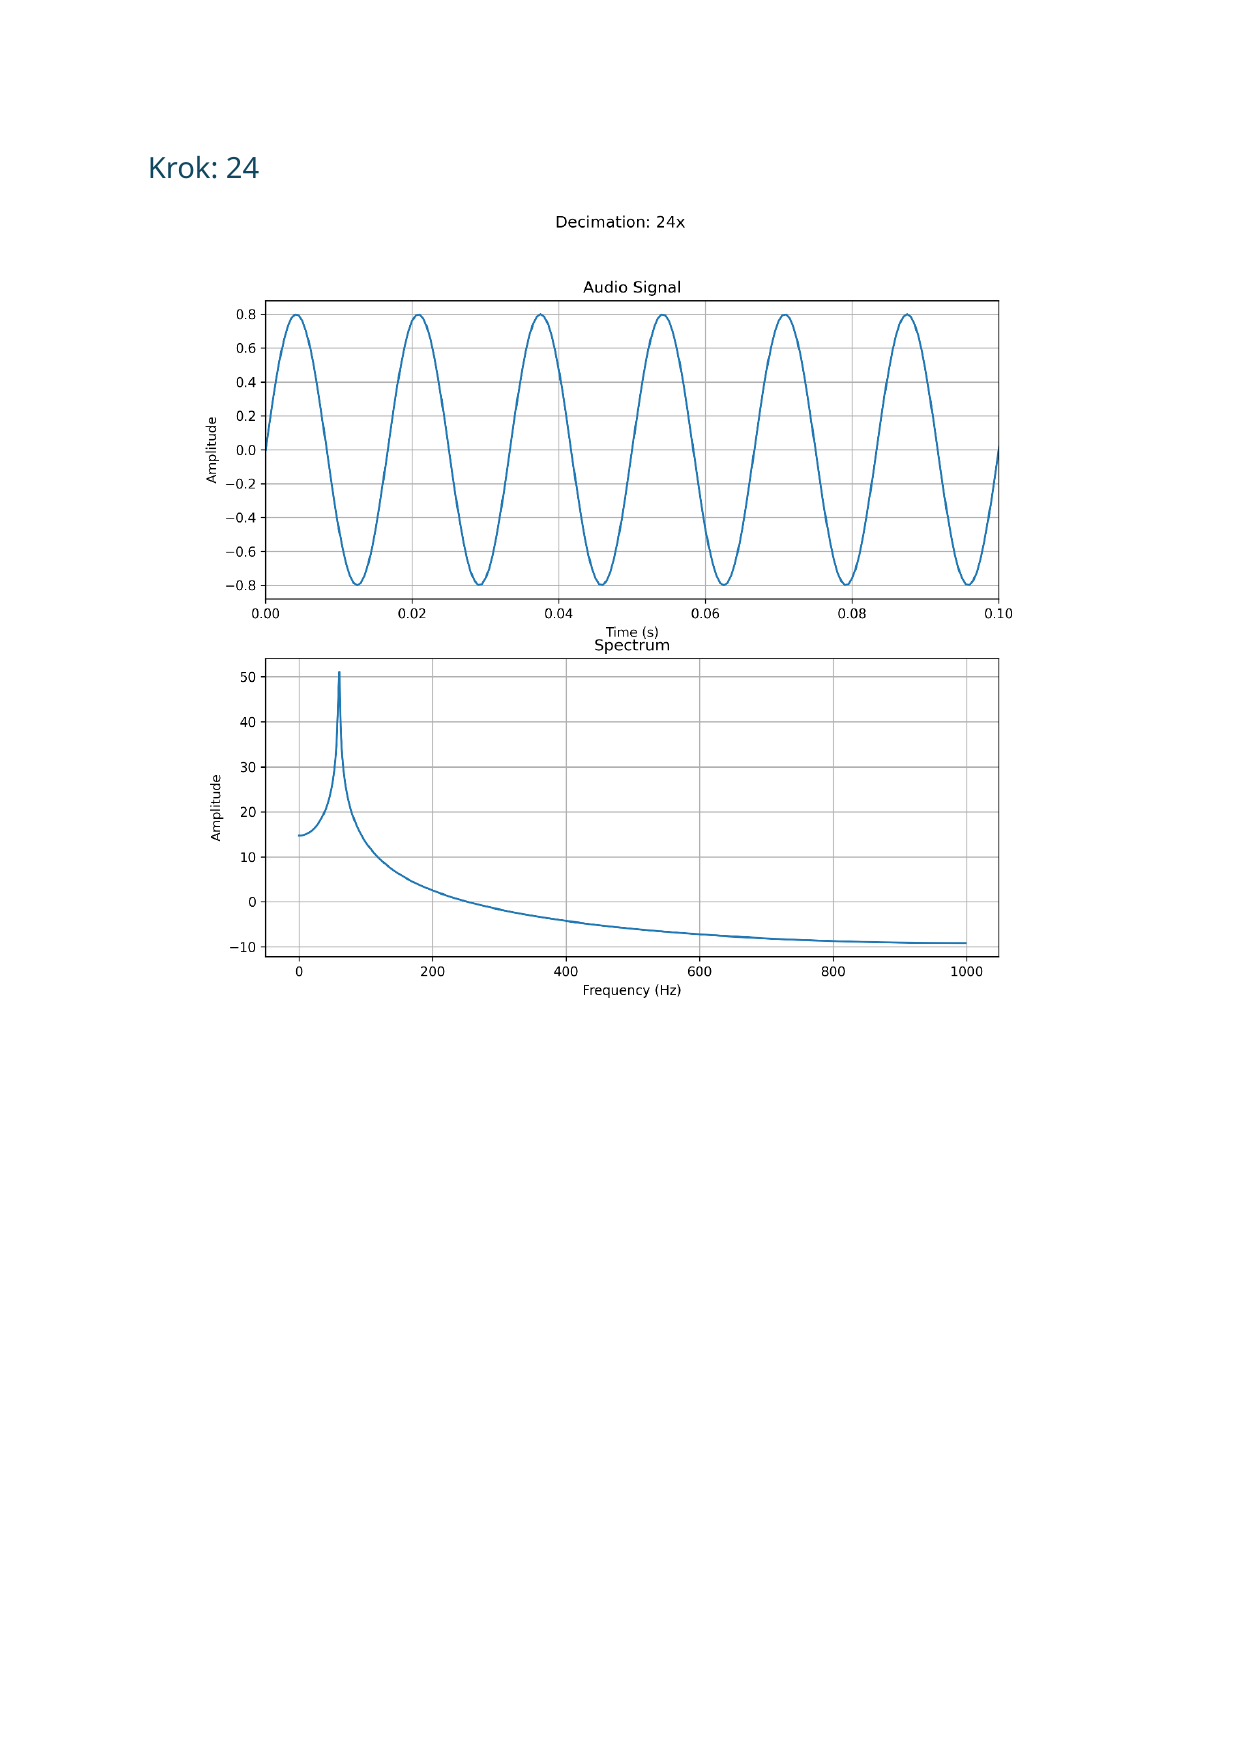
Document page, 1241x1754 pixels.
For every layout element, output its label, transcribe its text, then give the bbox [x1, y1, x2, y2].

picture [147, 198, 1093, 1050]
subtitle Krok: 24 [148, 148, 1093, 187]
